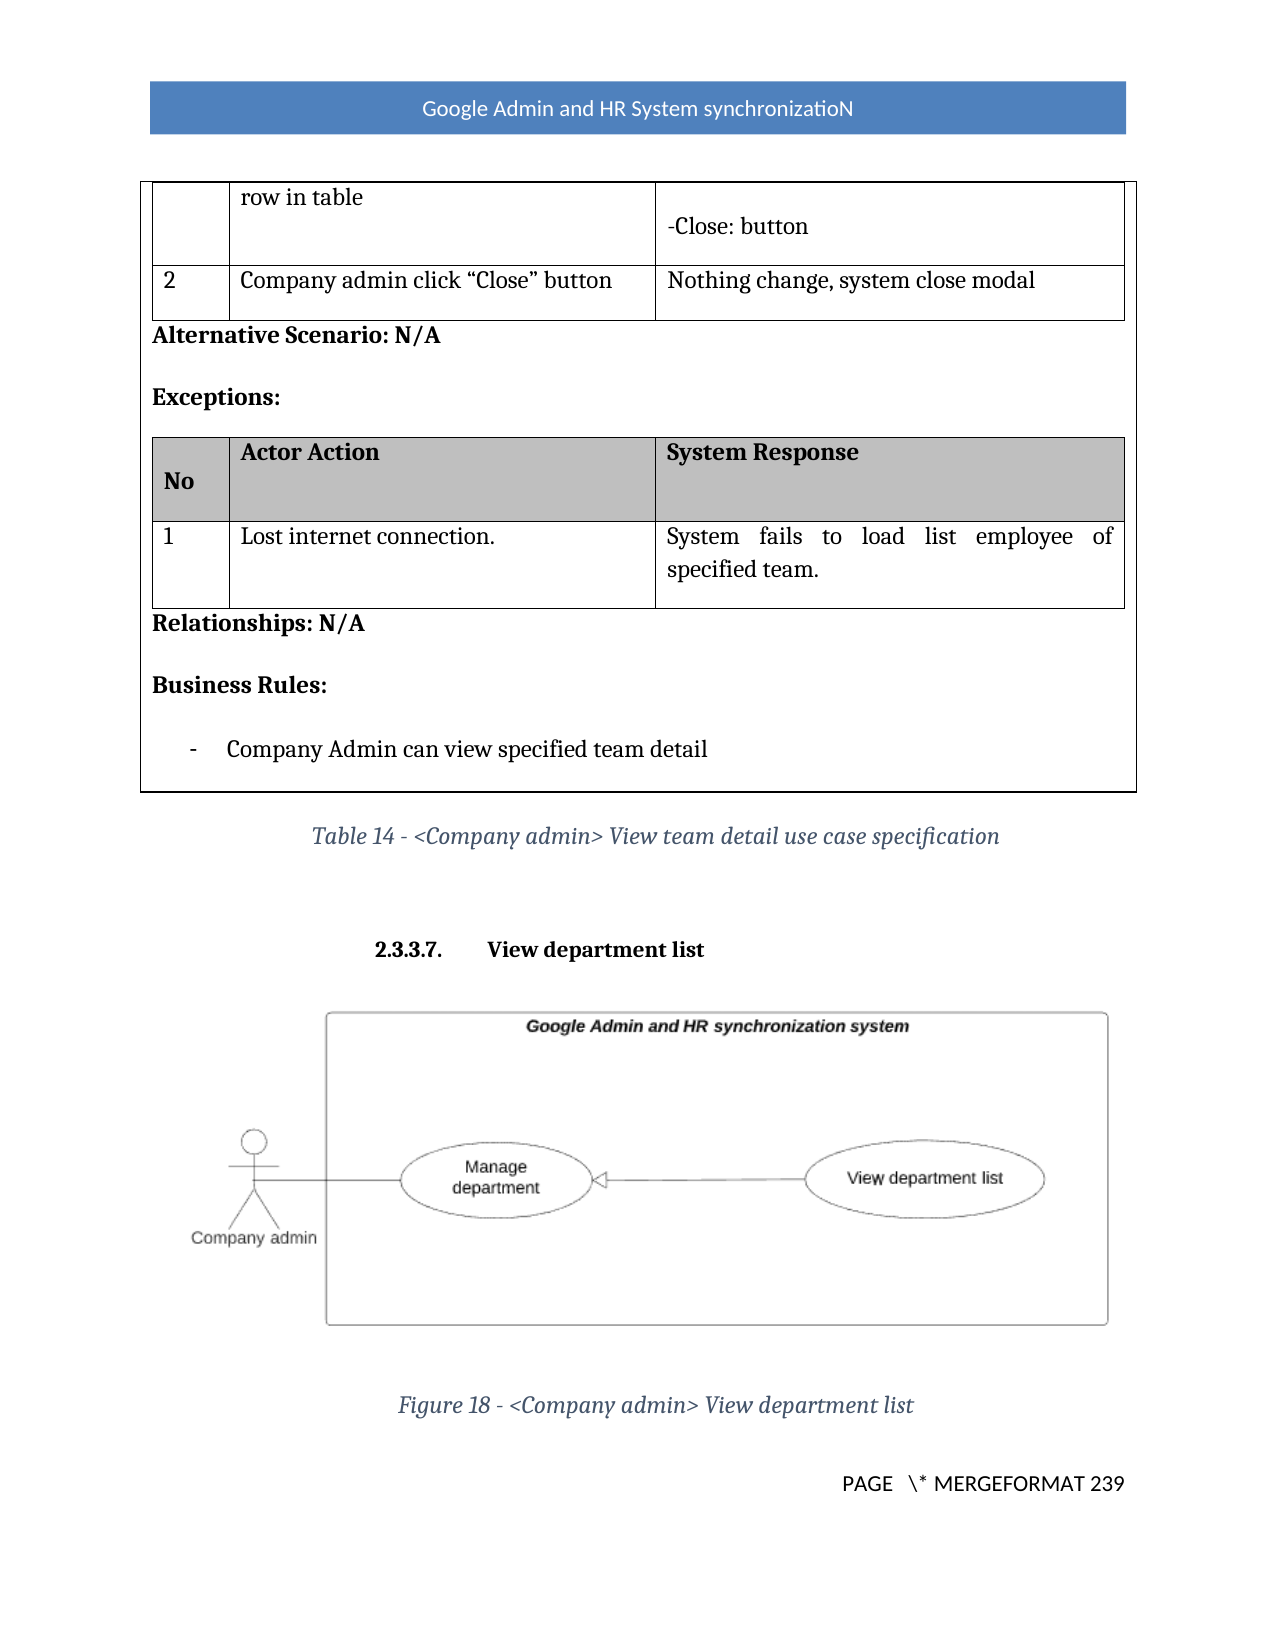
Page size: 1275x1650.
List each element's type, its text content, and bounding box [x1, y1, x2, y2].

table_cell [141, 182, 1136, 791]
text Table 14 - <Company admin> View team detail use case specification [187, 822, 1125, 850]
subtitle View department list [375, 937, 1125, 963]
picture [187, 996, 1163, 1358]
text Figure 18 - <Company admin> View department list [187, 1391, 1125, 1419]
